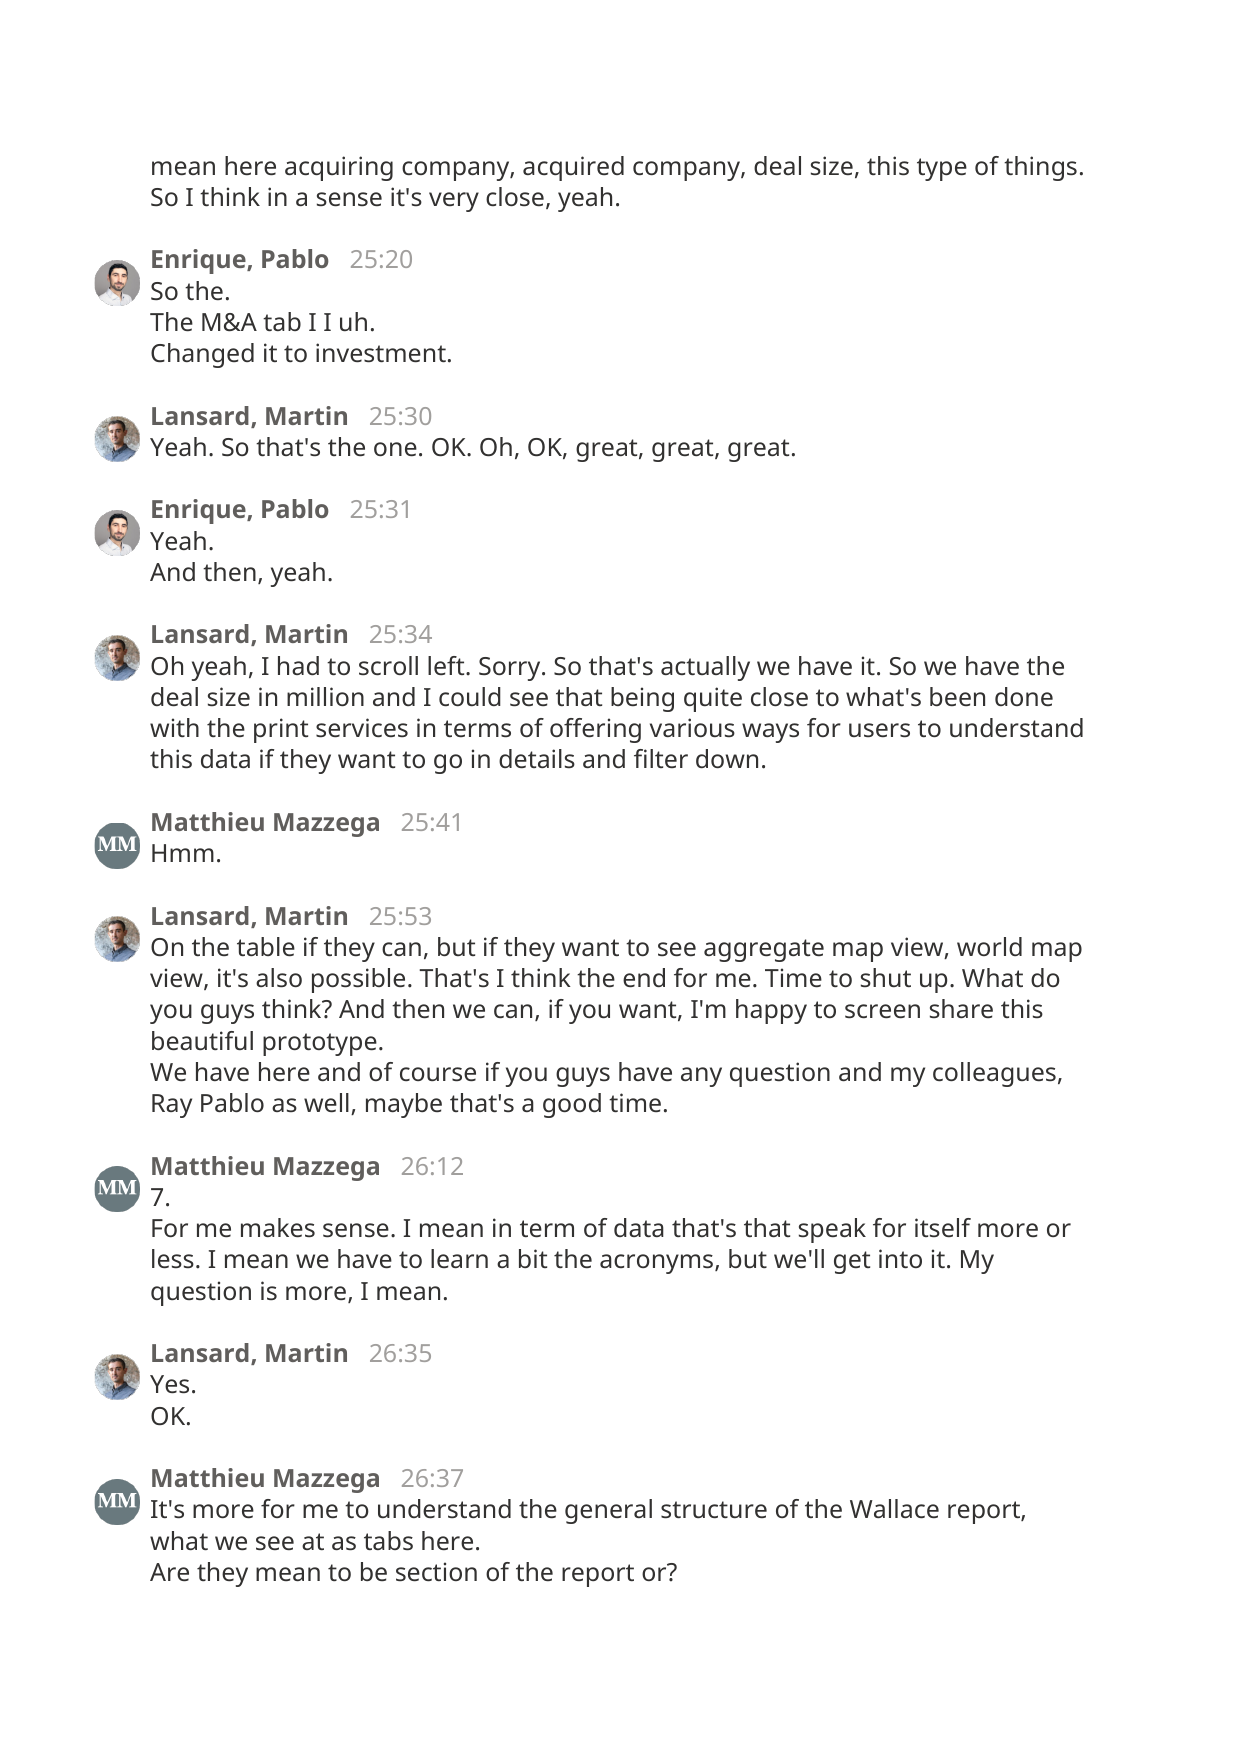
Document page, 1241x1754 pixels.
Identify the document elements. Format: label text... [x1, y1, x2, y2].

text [150, 150, 1090, 212]
picture [94, 1479, 140, 1525]
picture [94, 916, 140, 962]
picture [94, 1354, 140, 1400]
picture [94, 1166, 140, 1212]
picture [94, 635, 140, 681]
text Lansard, Martin 25:30 Yeah. So that's the one. OK. Oh, OK, great, great, great. [150, 369, 1090, 462]
text Enrique, Pablo 25:31 Yeah. And then, yeah. [150, 462, 1090, 587]
picture [94, 260, 140, 306]
text Lansard, Martin 25:53 On the table if they can, but if they want to see aggregate map view, world map view, it's also possible. That's I think the end for me. Time to shut up. What do you guys think? And then we can, if you want, I'm happy to screen share this beautiful prototype. We have here and of course if you guys have any question and my colleagues, Ray Pablo as well, maybe that's a good time. [150, 869, 1090, 1119]
text Lansard, Martin 25:34 Oh yeah, I had to scroll left. Sorry. So that's actually we have it. So we have the deal size in million and I could see that being quite close to what's been done with the print services in terms of offering various ways for users to understand this data if they want to go in details and filter down. [150, 587, 1090, 775]
text Matthieu Mazzega 26:12 7. For me makes sense. I mean in term of data that's that speak for itself more or less. I mean we have to learn a bit the acronyms, but we'll get into it. My question is more, I mean. [150, 1119, 1090, 1306]
text Matthieu Mazzega 26:37 It's more for me to understand the general structure of the Wallace report, what we see at as tabs here. Are they mean to be section of the report or? [150, 1431, 1090, 1587]
text Enrique, Pablo 25:20 So the. The M&A tab I I uh. Changed it to investment. [150, 212, 1090, 369]
picture [94, 823, 140, 869]
text Matthieu Mazzega 25:41 Hmm. [150, 775, 1090, 869]
picture [94, 510, 140, 556]
picture [94, 416, 140, 462]
text Lansard, Martin 26:35 Yes. OK. [150, 1306, 1090, 1431]
